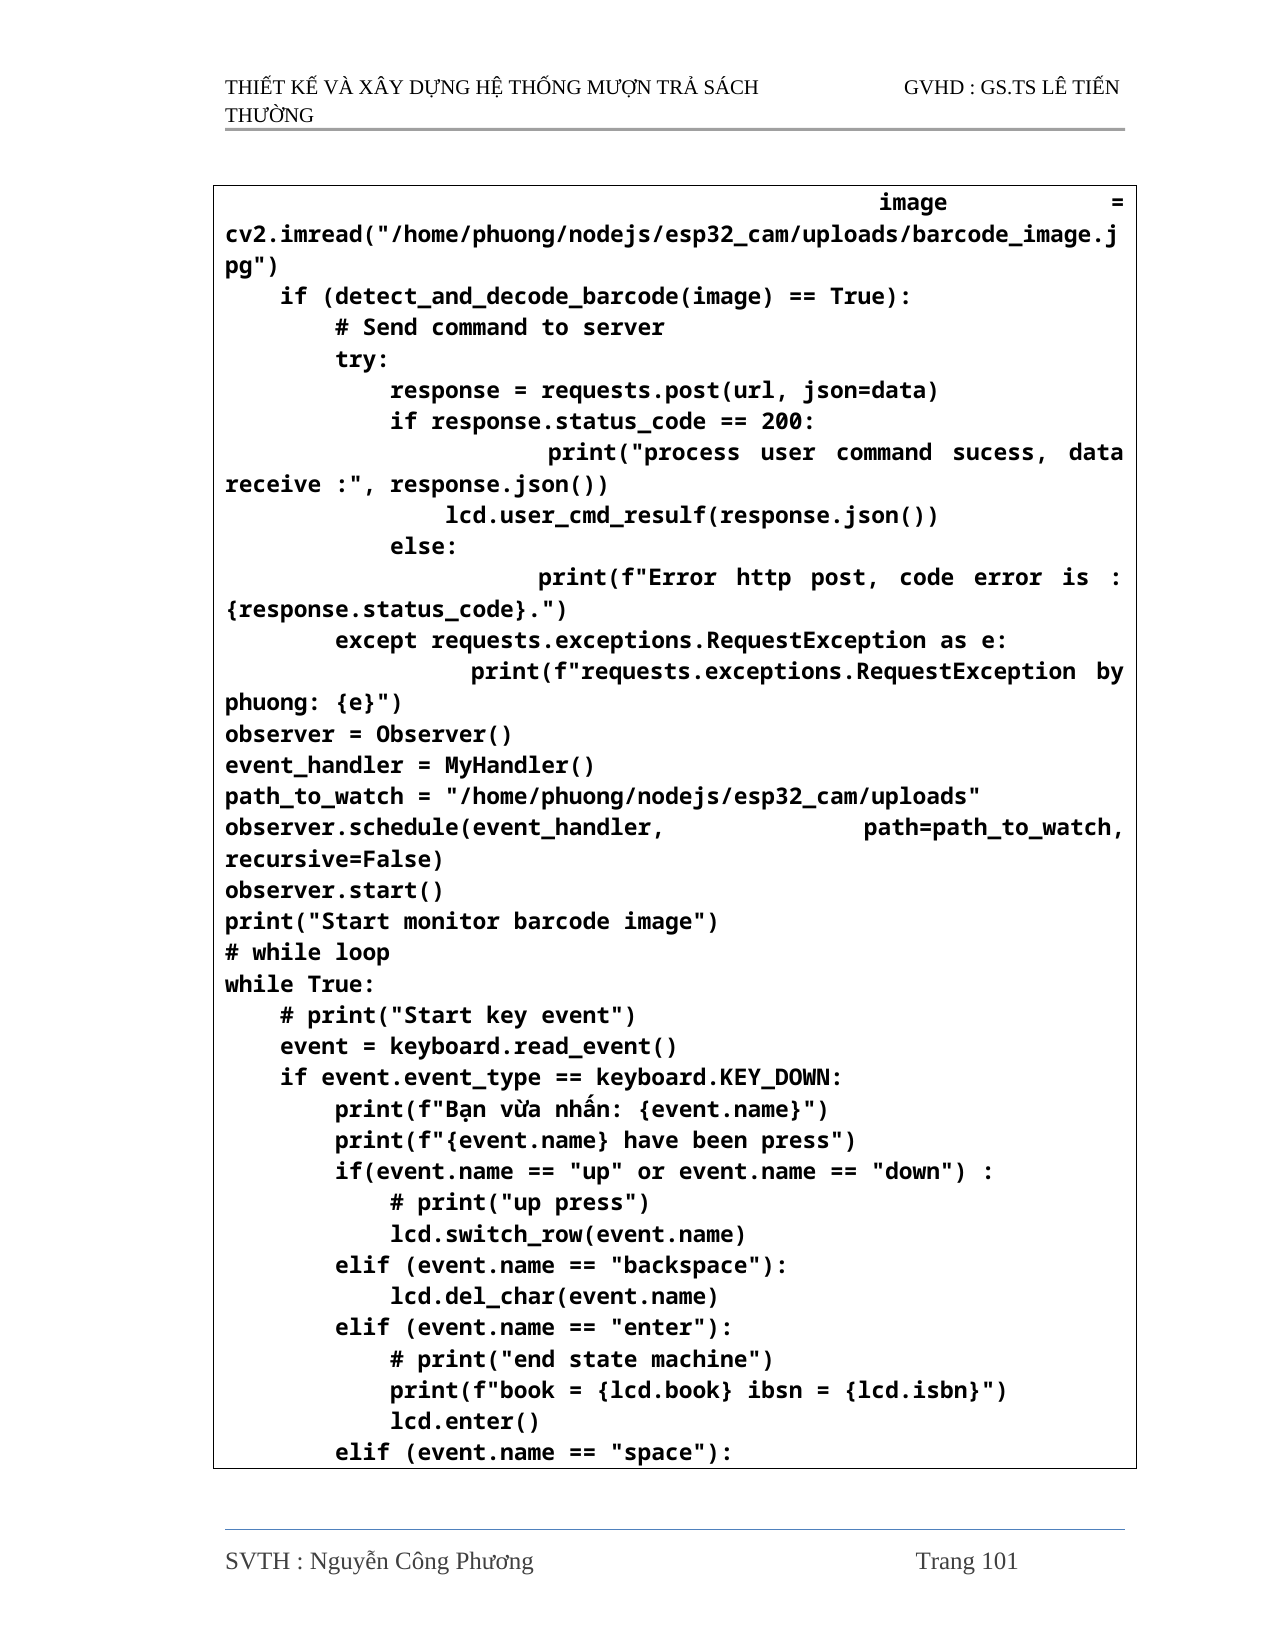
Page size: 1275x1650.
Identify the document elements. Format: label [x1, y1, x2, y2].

table_header [214, 186, 1136, 1468]
